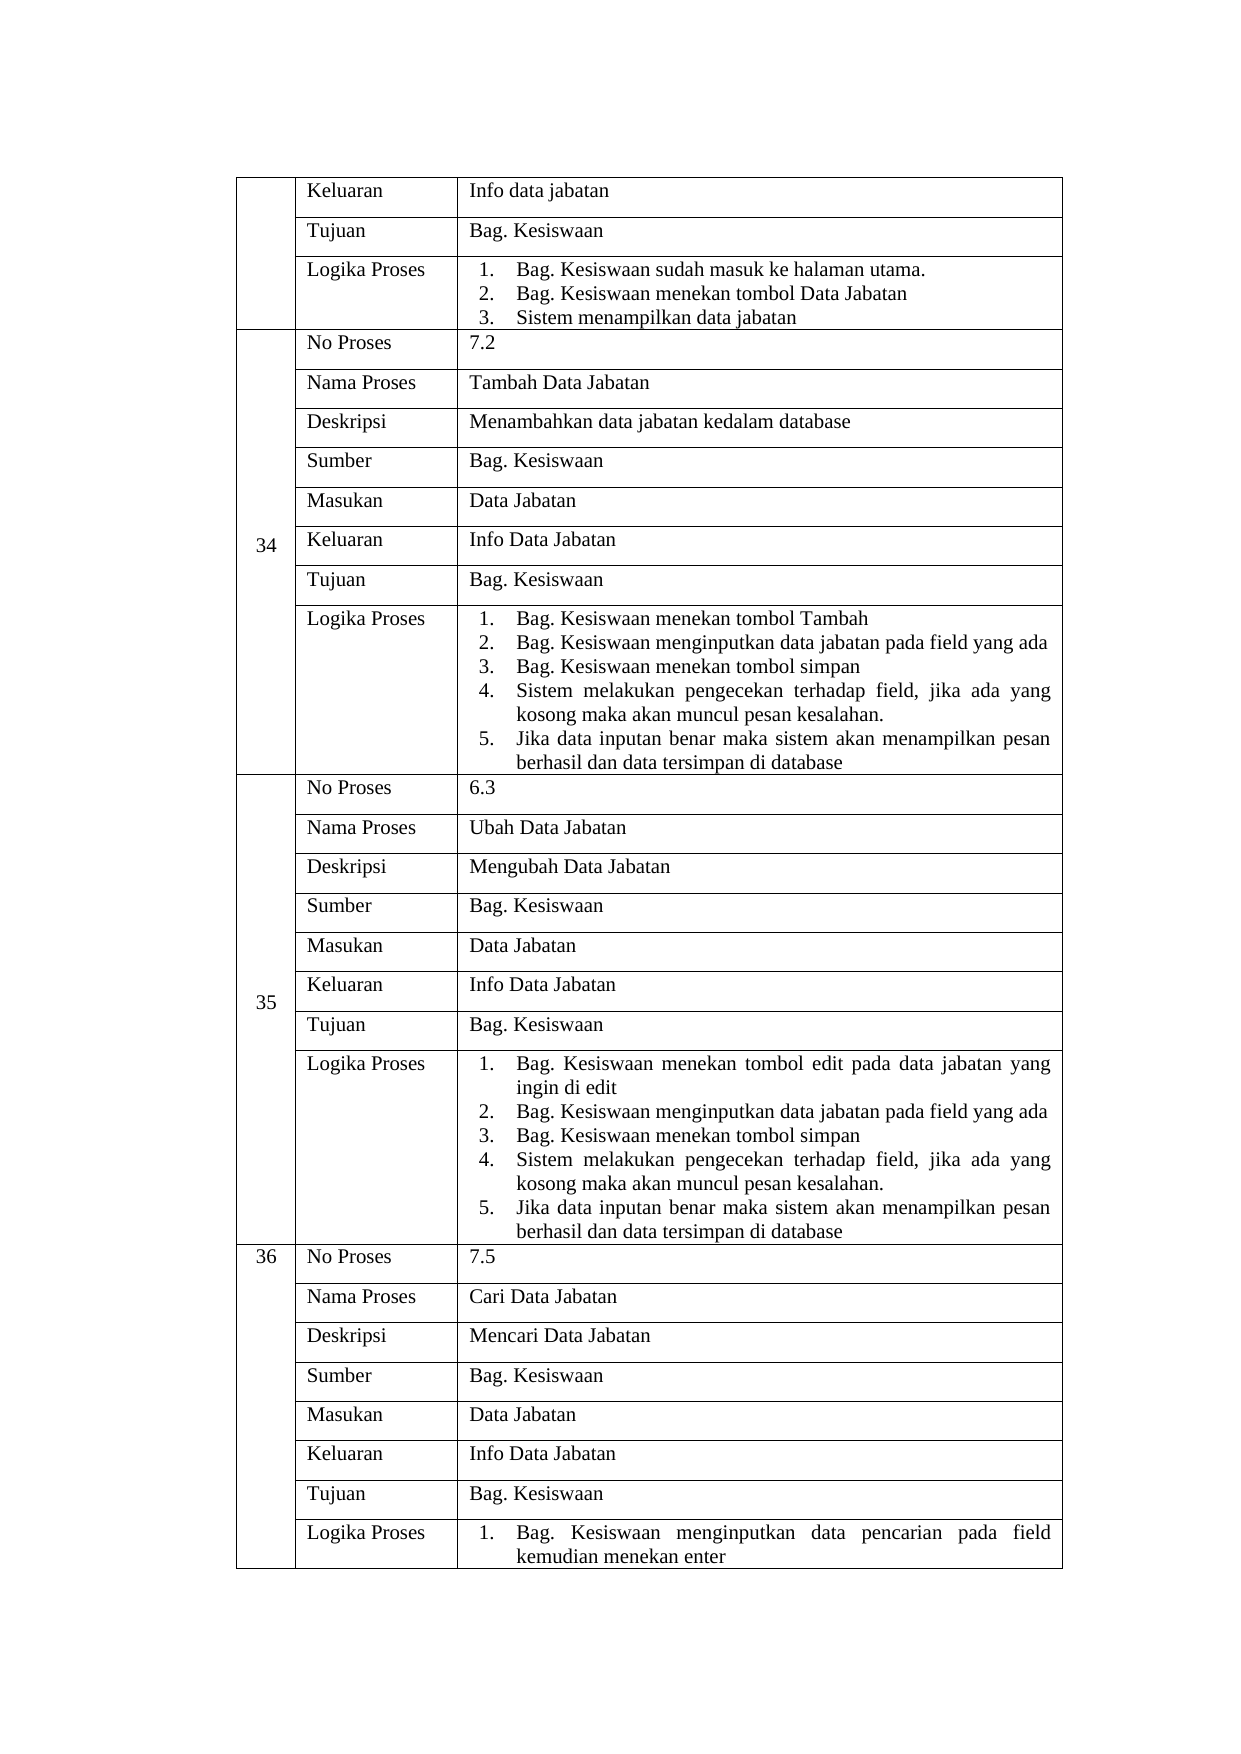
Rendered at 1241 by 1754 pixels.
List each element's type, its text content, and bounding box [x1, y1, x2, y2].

table_cell Masukan [296, 488, 457, 526]
table_cell Bag. Kesiswaan [458, 566, 1062, 605]
table_cell Info data jabatan [458, 178, 1062, 217]
table_cell Logika Proses [296, 1520, 457, 1568]
table_cell Tujuan [296, 1481, 457, 1519]
table_cell Bag. Kesiswaan [458, 1481, 1062, 1519]
table_cell Nama Proses [296, 370, 457, 408]
table_cell Mencari Data Jabatan [458, 1323, 1062, 1362]
table_cell Sumber [296, 1363, 457, 1401]
table_cell No Proses [296, 775, 457, 814]
table_cell Deskripsi [296, 409, 457, 447]
table_cell Bag. Kesiswaan [458, 218, 1062, 256]
table_cell Deskripsi [296, 1323, 457, 1362]
table_cell Nama Proses [296, 815, 457, 853]
table_cell Bag. Kesiswaan menekan tombol Tambah Bag. Kesiswaan menginputkan data jabatan pada field yang ada Bag. Kesiswaan menekan tombol simpan Sistem melakukan pengecekan terhadap field, jika ada yang kosong maka akan muncul pesan kesalahan. Jika data inputan benar maka sistem akan menampilkan pesan berhasil dan data tersimpan di database [458, 606, 1062, 774]
table_cell Keluaran [296, 972, 457, 1011]
table_cell Tambah Data Jabatan [458, 370, 1062, 408]
table_cell No Proses [296, 1245, 457, 1283]
table_cell Bag. Kesiswaan [458, 1012, 1062, 1050]
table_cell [458, 1520, 1062, 1568]
table_cell Data Jabatan [458, 488, 1062, 526]
table_cell 6.3 [458, 775, 1062, 814]
table_cell Ubah Data Jabatan [458, 815, 1062, 853]
table_cell Bag. Kesiswaan sudah masuk ke halaman utama. Bag. Kesiswaan menekan tombol Data Jabatan Sistem menampilkan data jabatan [458, 257, 1062, 329]
table_cell No Proses [296, 330, 457, 368]
table_cell Deskripsi [296, 854, 457, 892]
table_cell Menambahkan data jabatan kedalam database [458, 409, 1062, 447]
table_cell 36 [237, 1245, 295, 1568]
table_cell Bag. Kesiswaan [458, 1363, 1062, 1401]
table_cell Tujuan [296, 218, 457, 256]
table_cell Data Jabatan [458, 1402, 1062, 1440]
table_cell 34 [237, 330, 295, 774]
table_cell 35 [237, 775, 295, 1243]
table_cell Bag. Kesiswaan [458, 894, 1062, 932]
table_cell Sumber [296, 448, 457, 487]
table_cell Nama Proses [296, 1284, 457, 1322]
table_cell Logika Proses [296, 1051, 457, 1243]
table_cell 7.2 [458, 330, 1062, 368]
table_cell Cari Data Jabatan [458, 1284, 1062, 1322]
table_cell Keluaran [296, 178, 457, 217]
table_cell Data Jabatan [458, 933, 1062, 971]
table_cell Tujuan [296, 1012, 457, 1050]
table_cell Bag. Kesiswaan menekan tombol edit pada data jabatan yang ingin di edit Bag. Kesiswaan menginputkan data jabatan pada field yang ada Bag. Kesiswaan menekan tombol simpan Sistem melakukan pengecekan terhadap field, jika ada yang kosong maka akan muncul pesan kesalahan. Jika data inputan benar maka sistem akan menampilkan pesan berhasil dan data tersimpan di database [458, 1051, 1062, 1243]
table_cell Sumber [296, 894, 457, 932]
table_cell Info Data Jabatan [458, 972, 1062, 1011]
table_cell Bag. Kesiswaan [458, 448, 1062, 487]
table_cell Keluaran [296, 1441, 457, 1480]
table_cell Mengubah Data Jabatan [458, 854, 1062, 892]
table_cell Logika Proses [296, 606, 457, 774]
table_cell Info Data Jabatan [458, 1441, 1062, 1480]
table_cell Tujuan [296, 566, 457, 605]
table_cell 7.5 [458, 1245, 1062, 1283]
table_cell Info Data Jabatan [458, 527, 1062, 565]
table_cell Logika Proses [296, 257, 457, 329]
table_cell Masukan [296, 933, 457, 971]
table_cell Masukan [296, 1402, 457, 1440]
table_cell Keluaran [296, 527, 457, 565]
